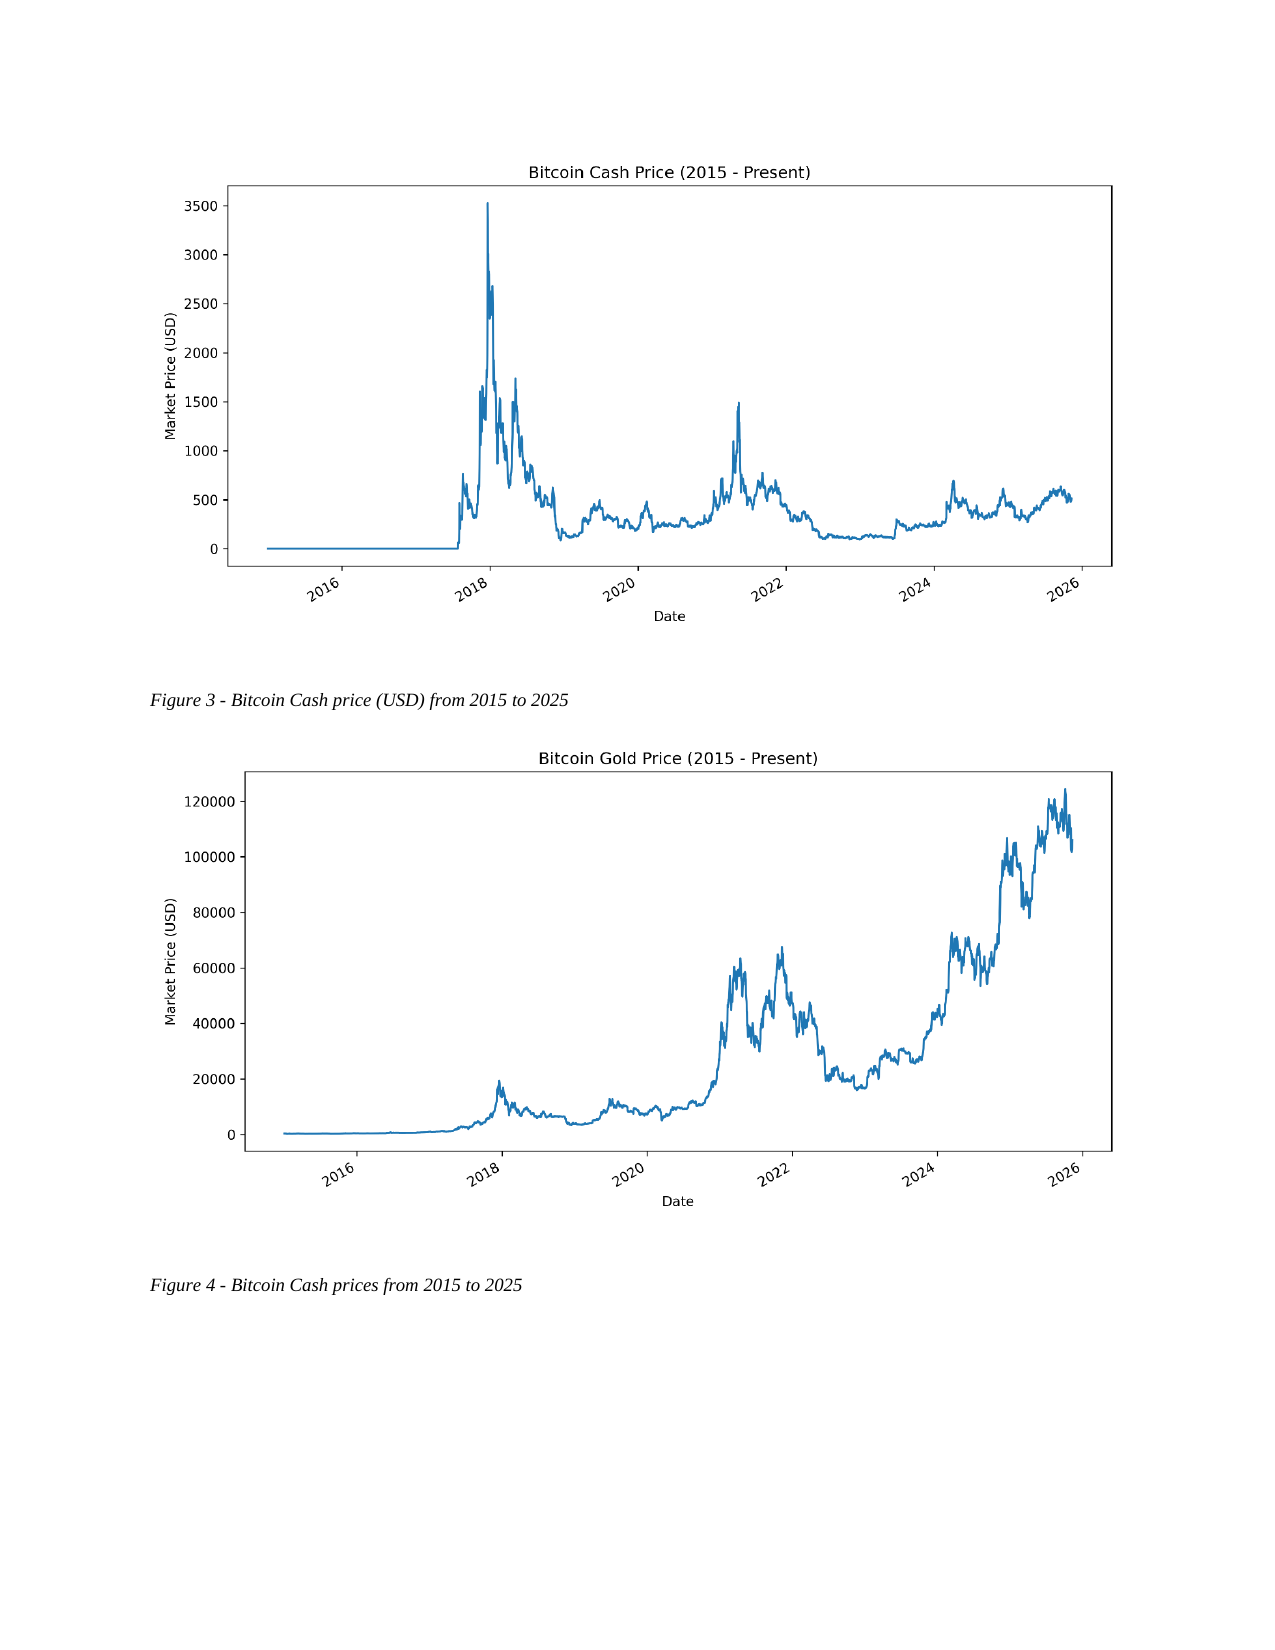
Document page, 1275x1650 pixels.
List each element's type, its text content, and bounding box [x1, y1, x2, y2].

picture [150, 735, 1125, 1223]
text Figure 3 - Bitcoin Cash price (USD) from 2015 to 2025 [150, 689, 1125, 710]
picture [150, 150, 1125, 638]
text Figure 4 - Bitcoin Cash prices from 2015 to 2025 [150, 1274, 1125, 1296]
